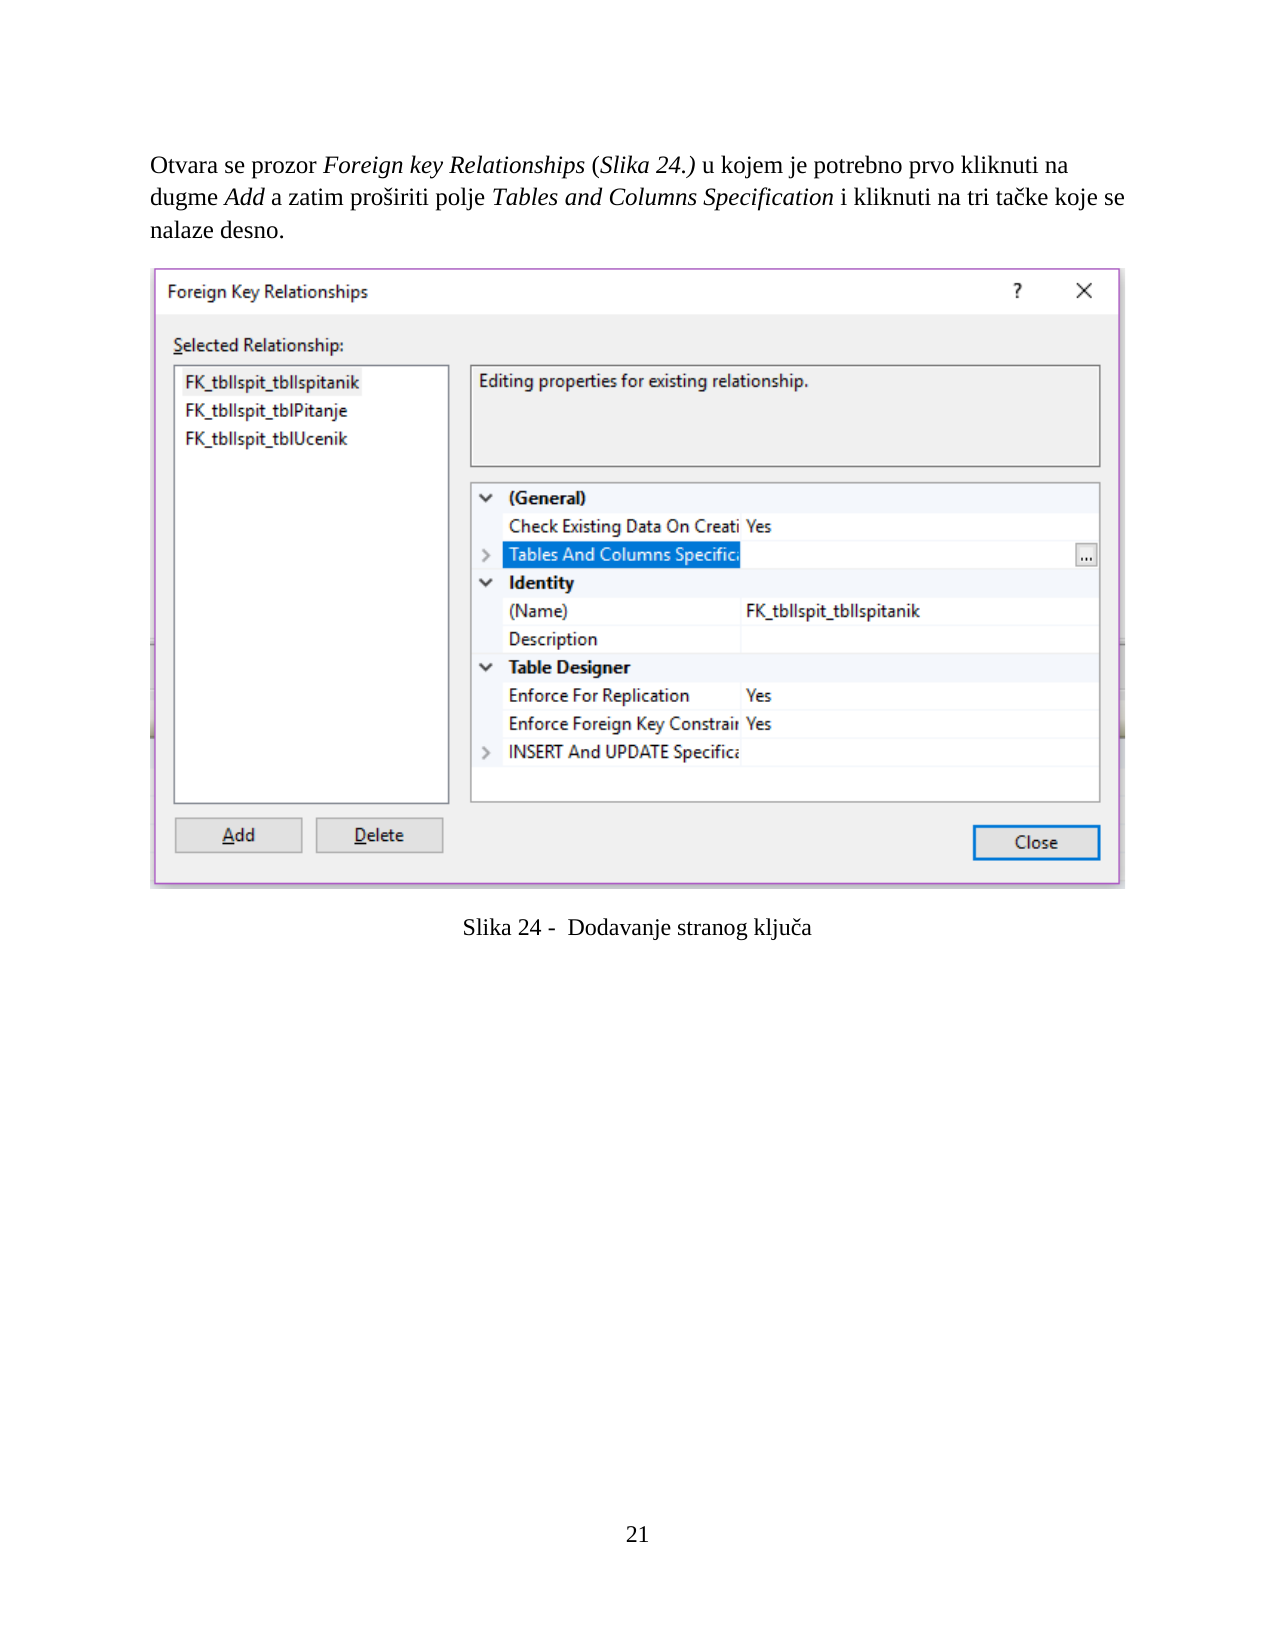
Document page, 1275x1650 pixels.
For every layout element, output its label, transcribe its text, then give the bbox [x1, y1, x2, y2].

text Slika 24 - Dodavanje stranog ključa [150, 913, 1125, 941]
picture [150, 268, 1125, 889]
text Otvara se prozor Foreign key Relationships (Slika 24.) u kojem je potrebno prvo kliknuti na dugme Add a zatim proširiti polje Tables and Columns Specification i kliknuti na tri tačke koje se nalaze desno. [150, 150, 1125, 243]
